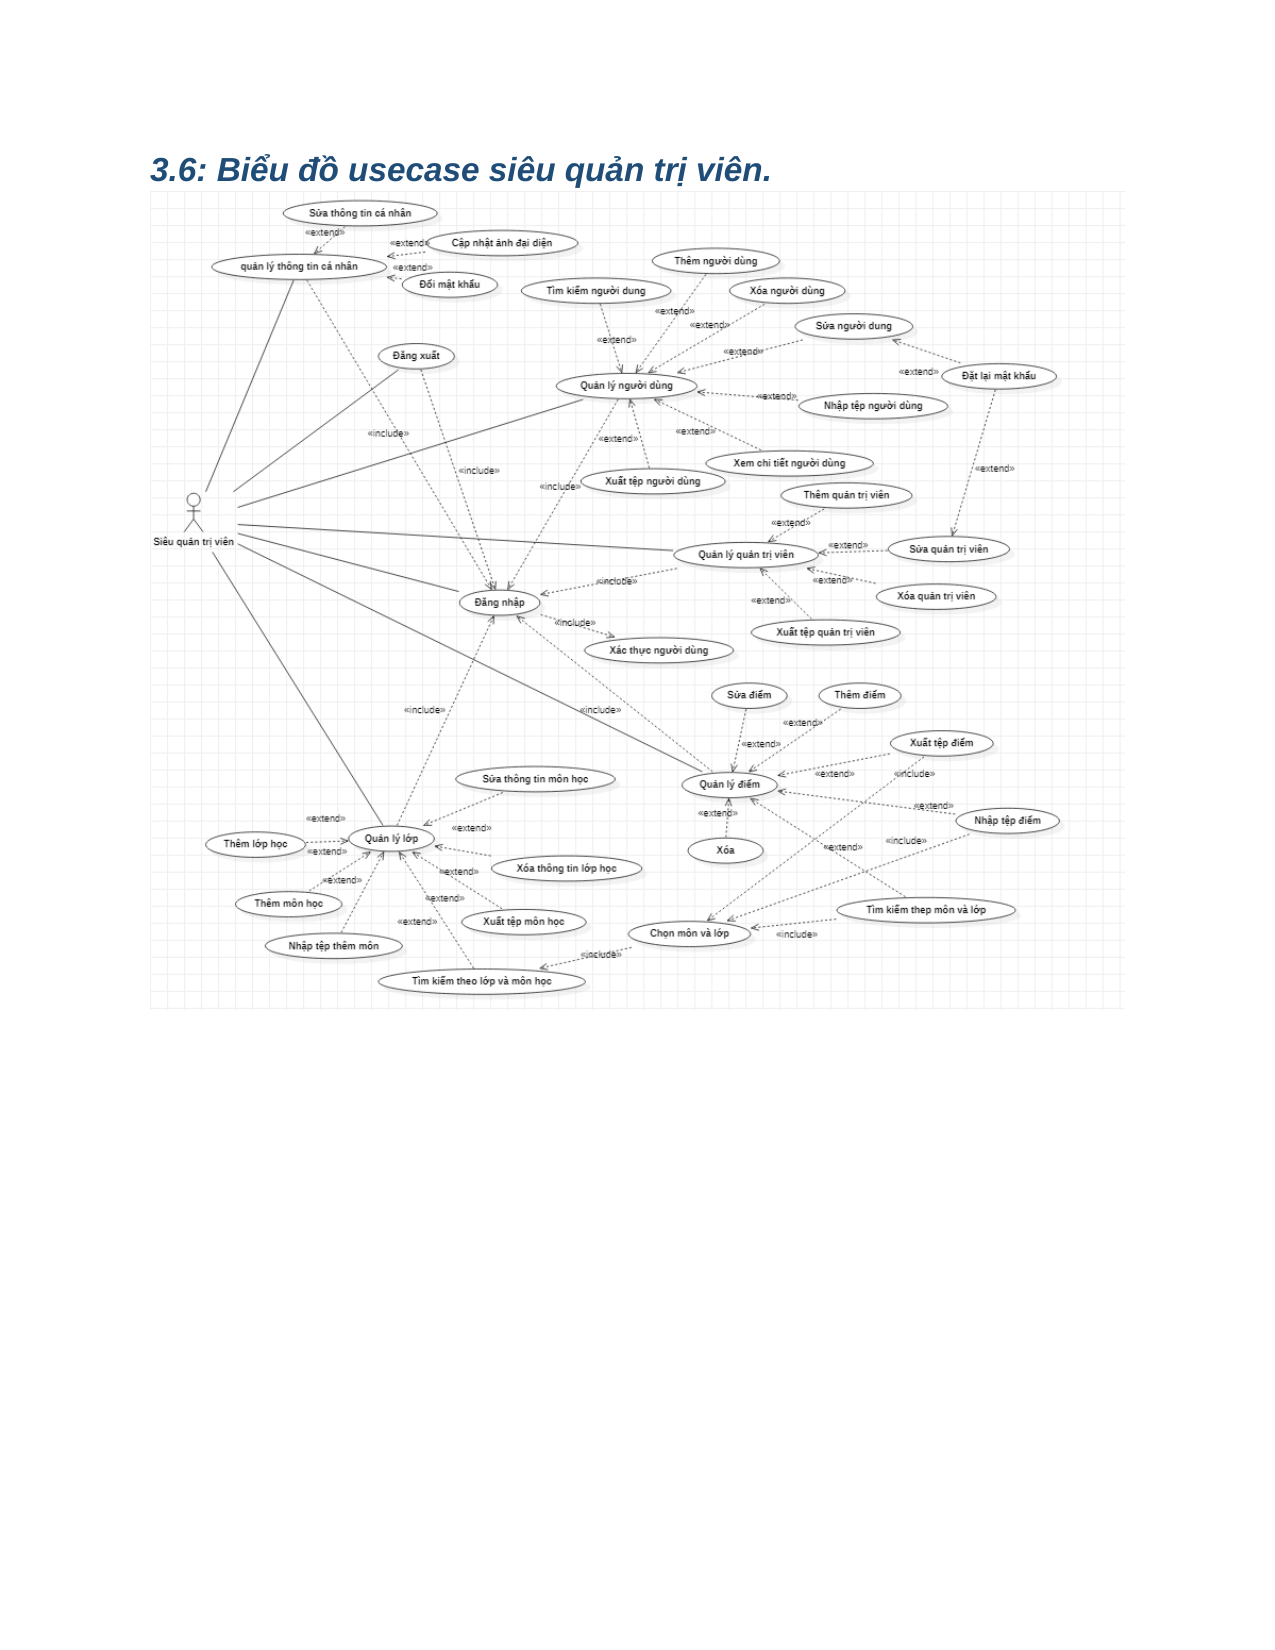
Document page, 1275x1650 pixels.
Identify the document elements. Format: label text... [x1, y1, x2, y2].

picture [150, 191, 1125, 1010]
subtitle 3.6: Biểu đồ usecase siêu quản trị viên. [150, 150, 1125, 188]
